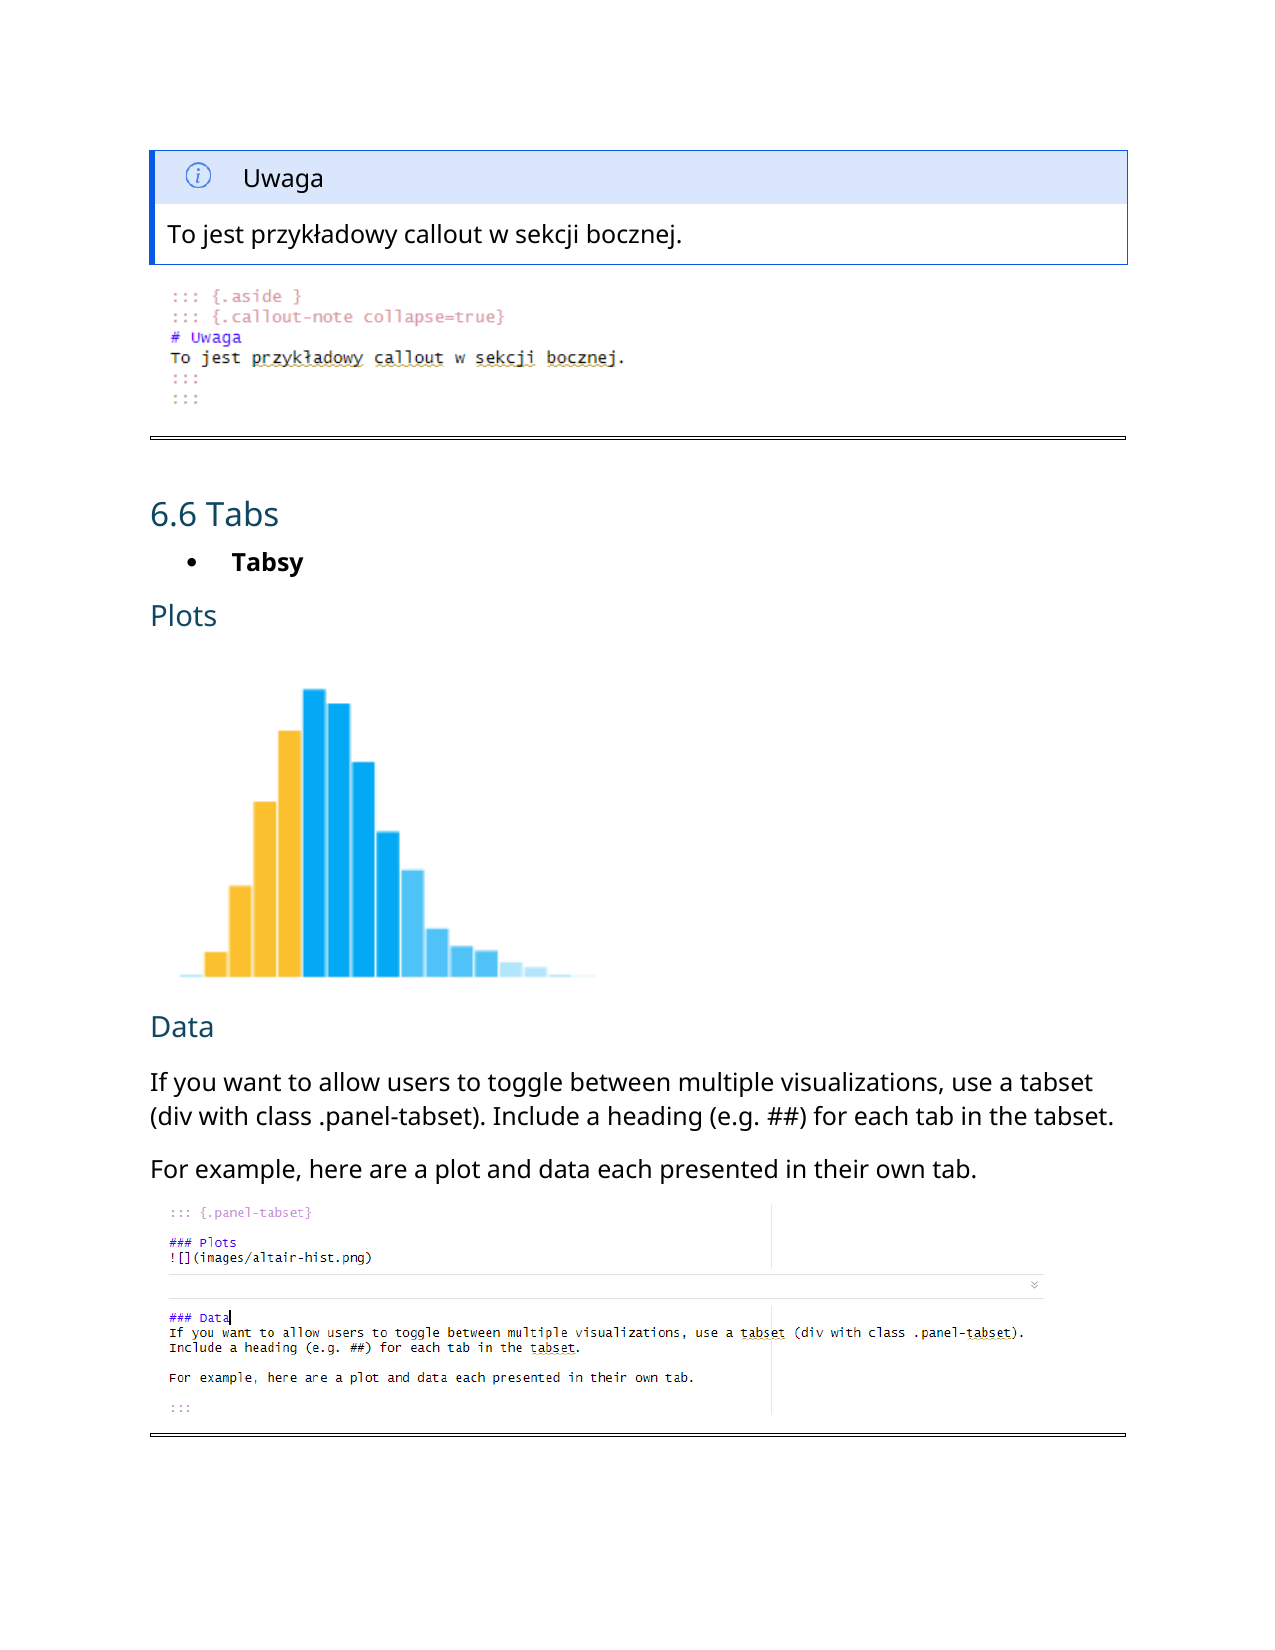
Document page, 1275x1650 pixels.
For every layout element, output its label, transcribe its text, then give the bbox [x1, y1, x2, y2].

subtitle Plots [150, 596, 1125, 635]
picture [186, 162, 211, 188]
picture [168, 654, 607, 988]
table_header Uwaga [155, 151, 1127, 204]
picture [168, 1204, 1044, 1415]
subtitle 6.6 Tabs [150, 491, 1125, 537]
list Tabsy [187, 545, 1125, 579]
picture [168, 283, 649, 418]
table_cell To jest przykładowy callout w sekcji bocznej. [155, 204, 1127, 264]
subtitle Data [150, 1006, 1125, 1046]
text For example, here are a plot and data each presented in their own tab. [150, 1152, 1125, 1186]
text If you want to allow users to toggle between multiple visualizations, use a tabset (div with class .panel-tabset). Include a heading (e.g. ##) for each tab in the tabset. [150, 1065, 1125, 1133]
